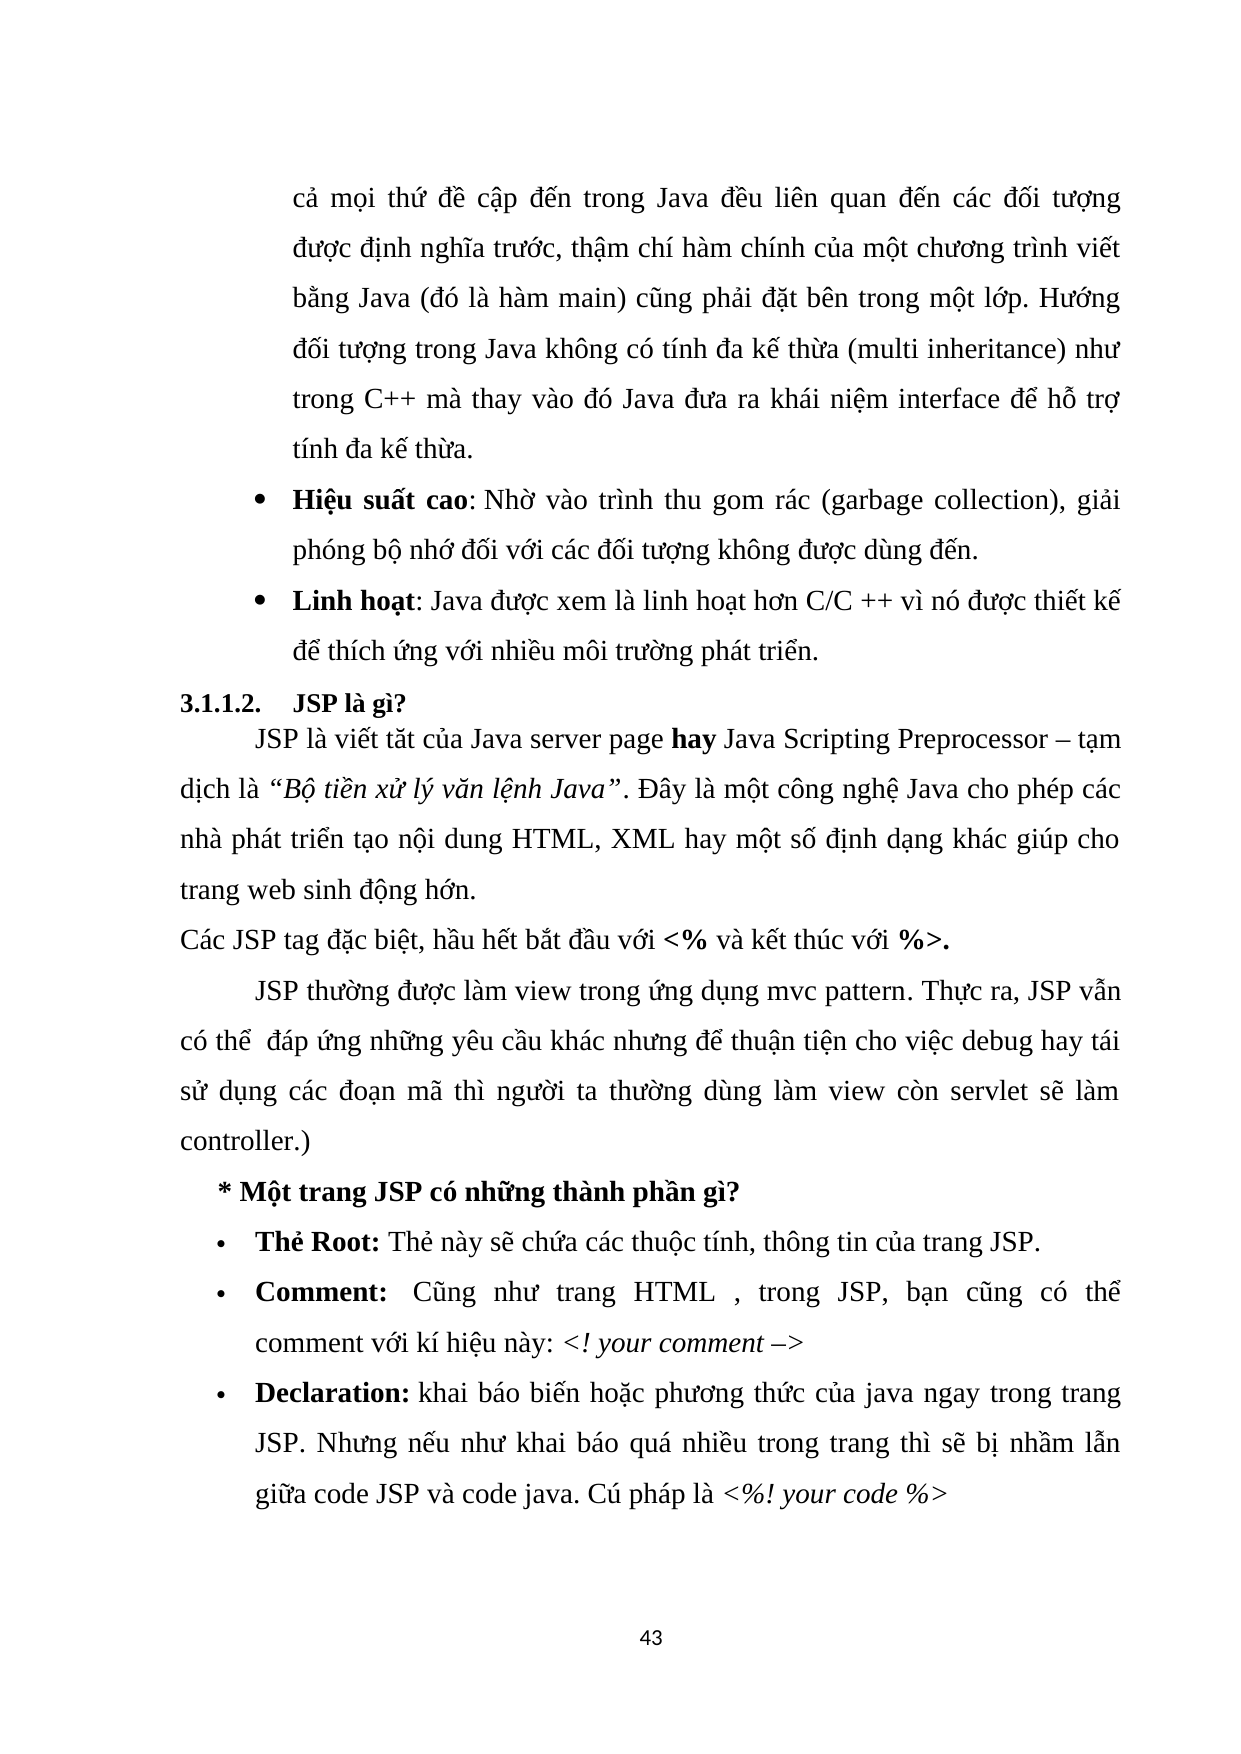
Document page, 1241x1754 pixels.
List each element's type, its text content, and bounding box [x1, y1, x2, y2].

list Declaration: khai báo biến hoặc phương thức của java ngay trong trang JSP. Nhưng nếu như khai báo quá nhiều trong trang thì sẽ bị nhầm lẫn giữa code JSP và code java. Cú pháp là <%! your code %> [217, 1375, 1122, 1509]
list Comment: Cũng như trang HTML , trong JSP, bạn cũng có thể comment với kí hiệu này: <! your comment –> [217, 1274, 1122, 1358]
text Các JSP tag đặc biệt, hầu hết bắt đầu với <% và kết thúc với %>. [180, 922, 1122, 956]
text JSP thường được làm view trong ứng dụng mvc pattern. Thực ra, JSP vẫn có thể đáp ứng những yêu cầu khác nhưng để thuận tiện cho việc debug hay tái sử dụng các đoạn mã thì người ta thường dùng làm view còn servlet sẽ làm controller.) [180, 973, 1122, 1073]
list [255, 180, 1122, 465]
list Linh hoạt: Java được xem là linh hoạt hơn C/C ++ vì nó được thiết kế để thích ứng với nhiều môi trường phát triển. [255, 583, 1122, 667]
subtitle JSP là gì? [180, 687, 1122, 719]
list Hiệu suất cao: Nhờ vào trình thu gom rác (garbage collection), giải phóng bộ nhớ đối với các đối tượng không được dùng đến. [255, 482, 1122, 566]
list Thẻ Root: Thẻ này sẽ chứa các thuộc tính, thông tin của trang JSP. [217, 1224, 1122, 1258]
text JSP thường được làm view trong ứng dụng mvc pattern. Thực ra, JSP vẫn có thể đáp ứng những yêu cầu khác nhưng để thuận tiện cho việc debug hay tái sử dụng các đoạn mã thì người ta thường dùng làm view còn servlet sẽ làm controller.) [180, 1107, 1122, 1157]
text * Một trang JSP có những thành phần gì? [180, 1174, 1122, 1207]
text JSP là viết tăt của Java server page hay Java Scripting Preprocessor – tạm dịch là “Bộ tiền xử lý văn lệnh Java”. Đây là một công nghệ Java cho phép các nhà phát triển tạo nội dung HTML, XML hay một số định dạng khác giúp cho trang web sinh động hớn. [180, 721, 1122, 906]
